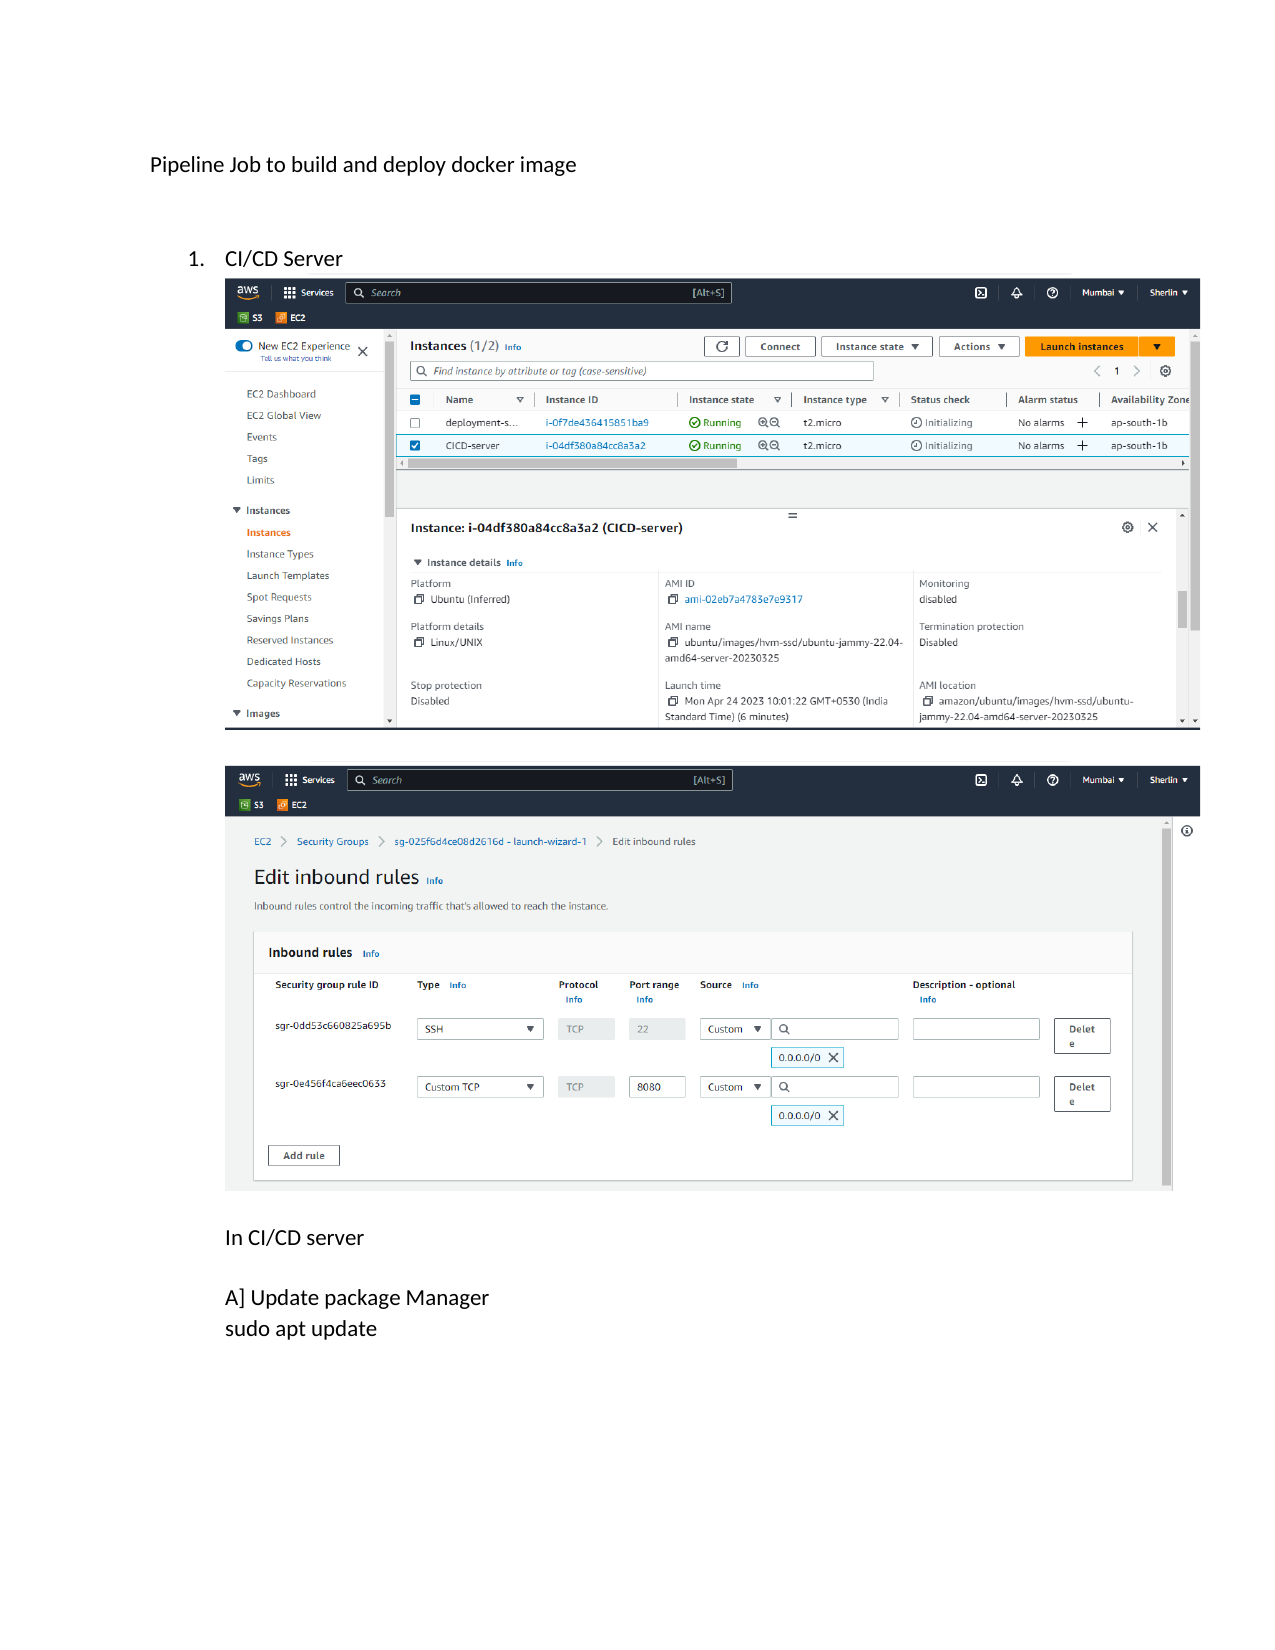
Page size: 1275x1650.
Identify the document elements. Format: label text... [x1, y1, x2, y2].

picture [225, 273, 1200, 730]
list In CI/CD server [225, 1223, 1125, 1251]
text Pipeline Job to build and deploy docker image [150, 150, 1125, 178]
list sudo apt update [225, 1314, 1125, 1342]
list A] Update package Manager [225, 1283, 1125, 1311]
list CI/CD Server [187, 244, 1125, 272]
picture [225, 761, 1200, 1191]
